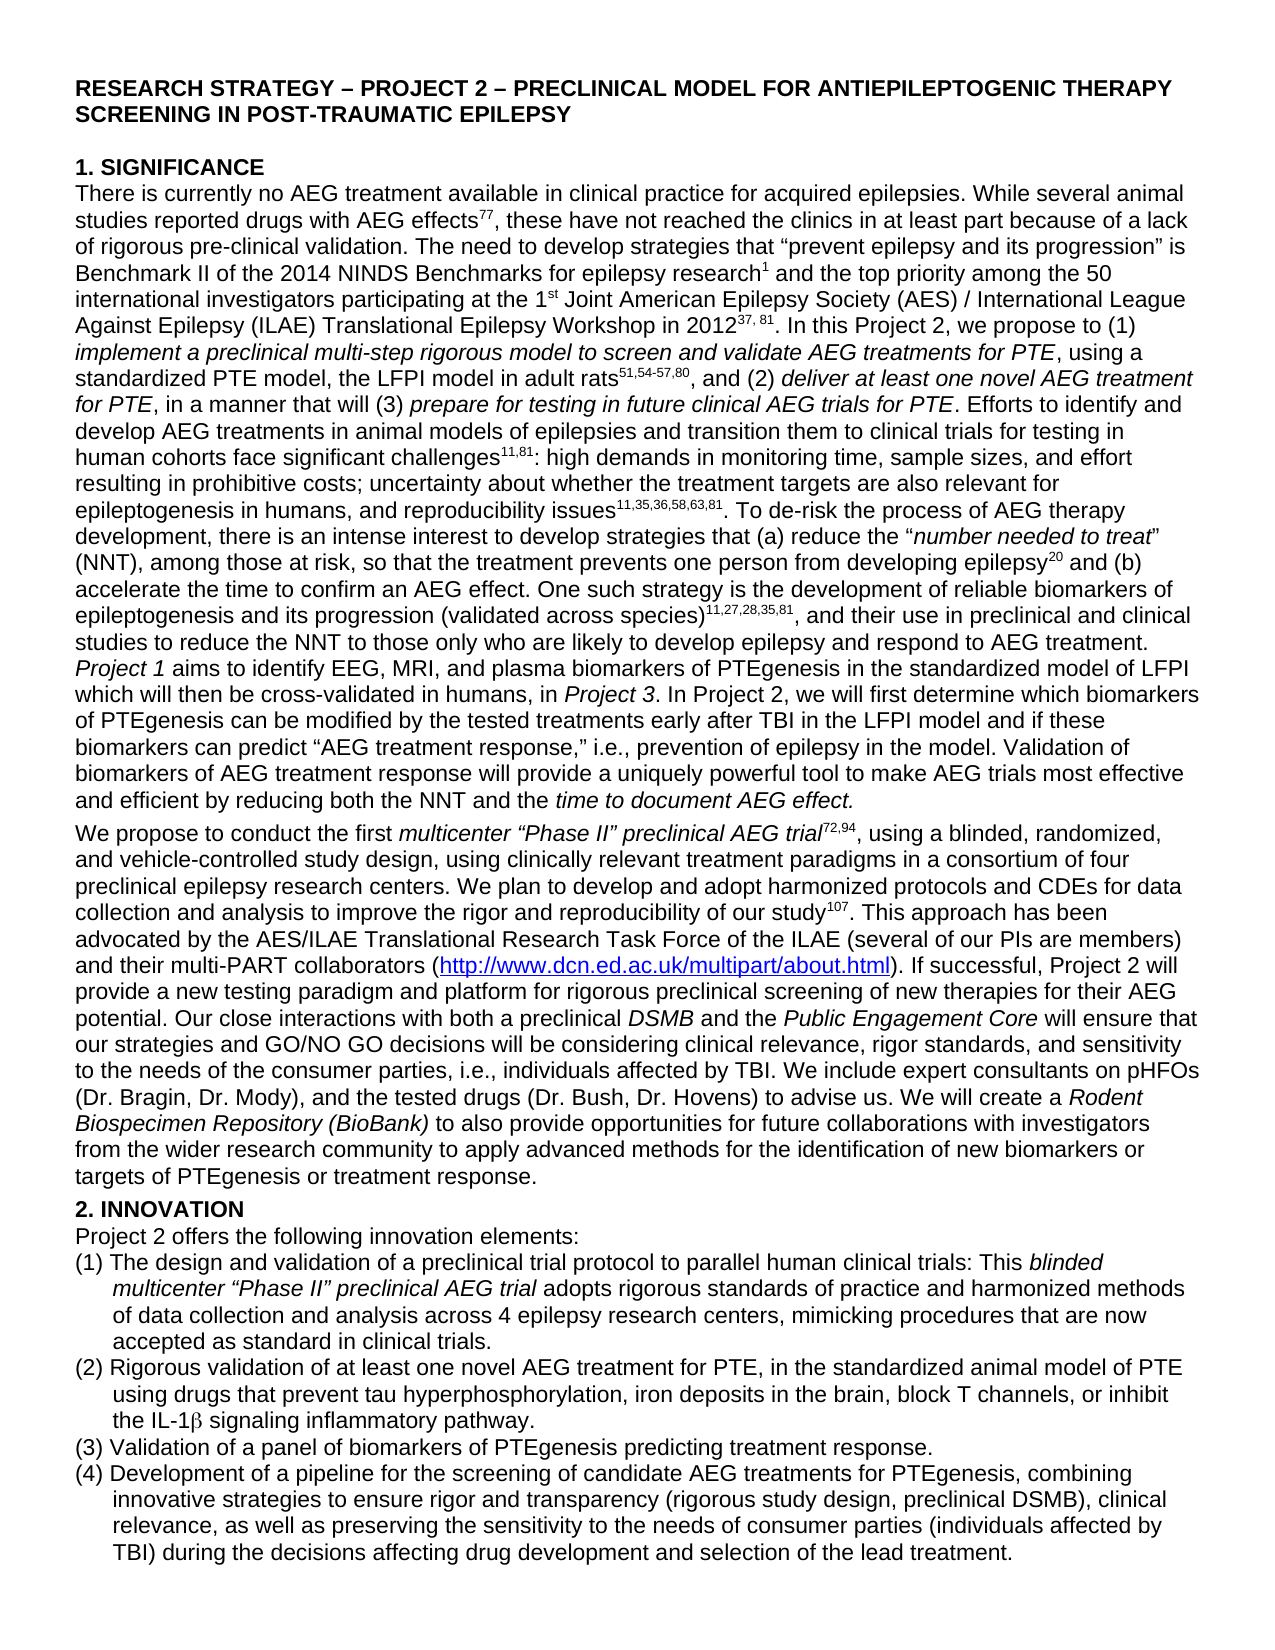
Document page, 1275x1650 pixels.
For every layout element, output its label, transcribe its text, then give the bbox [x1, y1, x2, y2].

text There is currently no AEG treatment available in clinical practice for acquired epilepsies. While several animal studies reported drugs with AEG effects77, these have not reached the clinics in at least part because of a lack of rigorous pre-clinical validation. The need to develop strategies that “prevent epilepsy and its progression” is Benchmark II of the 2014 NINDS Benchmarks for epilepsy research1 and the top priority among the 50 international investigators participating at the 1st Joint American Epilepsy Society (AES) / International League Against Epilepsy (ILAE) Translational Epilepsy Workshop in 201237, 81. In this Project 2, we propose to (1) implement a preclinical multi-step rigorous model to screen and validate AEG treatments for PTE, using a standardized PTE model, the LFPI model in adult rats51,54-57,80, and (2) deliver at least one novel AEG treatment for PTE, in a manner that will (3) prepare for testing in future clinical AEG trials for PTE. Efforts to identify and develop AEG treatments in animal models of epilepsies and transition them to clinical trials for testing in human cohorts face significant challenges11,81: high demands in monitoring time, sample sizes, and effort resulting in prohibitive costs; uncertainty about whether the treatment targets are also relevant for epileptogenesis in humans, and reproducibility issues11,35,36,58,63,81. To de-risk the process of AEG therapy development, there is an intense interest to develop strategies that (a) reduce the “number needed to treat” (NNT), among those at risk, so that the treatment prevents one person from developing epilepsy20 and (b) accelerate the time to confirm an AEG effect. One such strategy is the development of reliable biomarkers of epileptogenesis and its progression (validated across species)11,27,28,35,81, and their use in preclinical and clinical studies to reduce the NNT to those only who are likely to develop epilepsy and respond to AEG treatment. Project 1 aims to identify EEG MRI and plasma biomarkers of PTEgenesis in the standardized model of LFPI which will then be cross-validated in humans, in Project 3. In Project 2, we will first determine which biomarkers of PTEgenesis can be modified by the tested treatments early after TBI in the LFPI model and if these biomarkers can predict “AEG treatment response” i.e., prevention of epilepsy in the model. Validation of biomarkers of AEG treatment response will provide a uniquely powerful tool to make AEG trials most effective and efficient by reducing both the NNT and the time to document AEG effect. [75, 180, 1200, 813]
list (4) Development of a pipeline for the screening of candidate AEG treatments for PTEgenesis, combining innovative strategies to ensure rigor and transparency (rigorous study design, preclinical DSMB), clinical relevance, as well as preserving the sensitivity to the needs of consumer parties (individuals affected by TBI) during the decisions affecting drug development and selection of the lead treatment. [75, 1460, 1200, 1565]
text (2) Rigorous validation of at least one novel AEG treatment for PTE, in the standardized animal model of PTE using drugs that prevent tau hyperphosphorylation, iron deposits in the brain, block T channels, or inhibit the IL-1 signaling inflammatory pathway. [75, 1354, 1200, 1433]
subtitle research strategy – project 2 – PRECLINICAL MODEL FOR ANTIEPILEPTOGENIC THERAPY SCREENING IN POST-TRAUMATIC EPILEPSY [75, 75, 1200, 128]
subtitle 1. SIGNIFICANCE [75, 154, 1200, 180]
text (1) The design and validation of a preclinical trial protocol to parallel human clinical trials: This blinded multicenter “Phase II” preclinical AEG trial adopts rigorous standards of practice and harmonized methods of data collection and analysis across 4 epilepsy research centers, mimicking procedures that are now accepted as standard in clinical trials. [75, 1249, 1200, 1354]
text 2. INNOVATION [75, 1196, 1200, 1223]
text We propose to conduct the first multicenter “Phase II” preclinical AEG trial72,94, using a blinded, randomized, and vehicle-controlled study design, using clinically relevant treatment paradigms in a consortium of four preclinical epilepsy research centers. We plan to develop and adopt harmonized protocols and CDEs for data collection and analysis to improve the rigor and reproducibility of our study107. This approach has been advocated by the AES/ILAE Translational Research Task Force of the ILAE (several of our PIs are members) and their multi-PART collaborators (http://www.dcn.ed.ac.uk/multipart/about.html). If successful, Project 2 will provide a new testing paradigm and platform for rigorous preclinical screening of new therapies for their AEG potential. Our close interactions with both a preclinical DSMB and the Public Engagement Core will ensure that our strategies and GO/NO GO decisions will be considering clinical relevance, rigor standards, and sensitivity to the needs of the consumer parties, i.e., individuals affected by TBI. We include expert consultants on pHFOs (Dr. Bragin, Dr. Mody), and the tested drugs (Dr. Bush, Dr. Hovens) to advise us. We will create a Rodent Biospecimen Repository (BioBank) to also provide opportunities for future collaborations with investigators from the wider research community to apply advanced methods for the identification of new biomarkers or targets of PTEgenesis or treatment response. [75, 820, 1200, 1189]
text (3) Validation of a panel of biomarkers of PTEgenesis predicting treatment response. [75, 1433, 1200, 1460]
text Project 2 offers the following innovation elements: [75, 1223, 1200, 1249]
